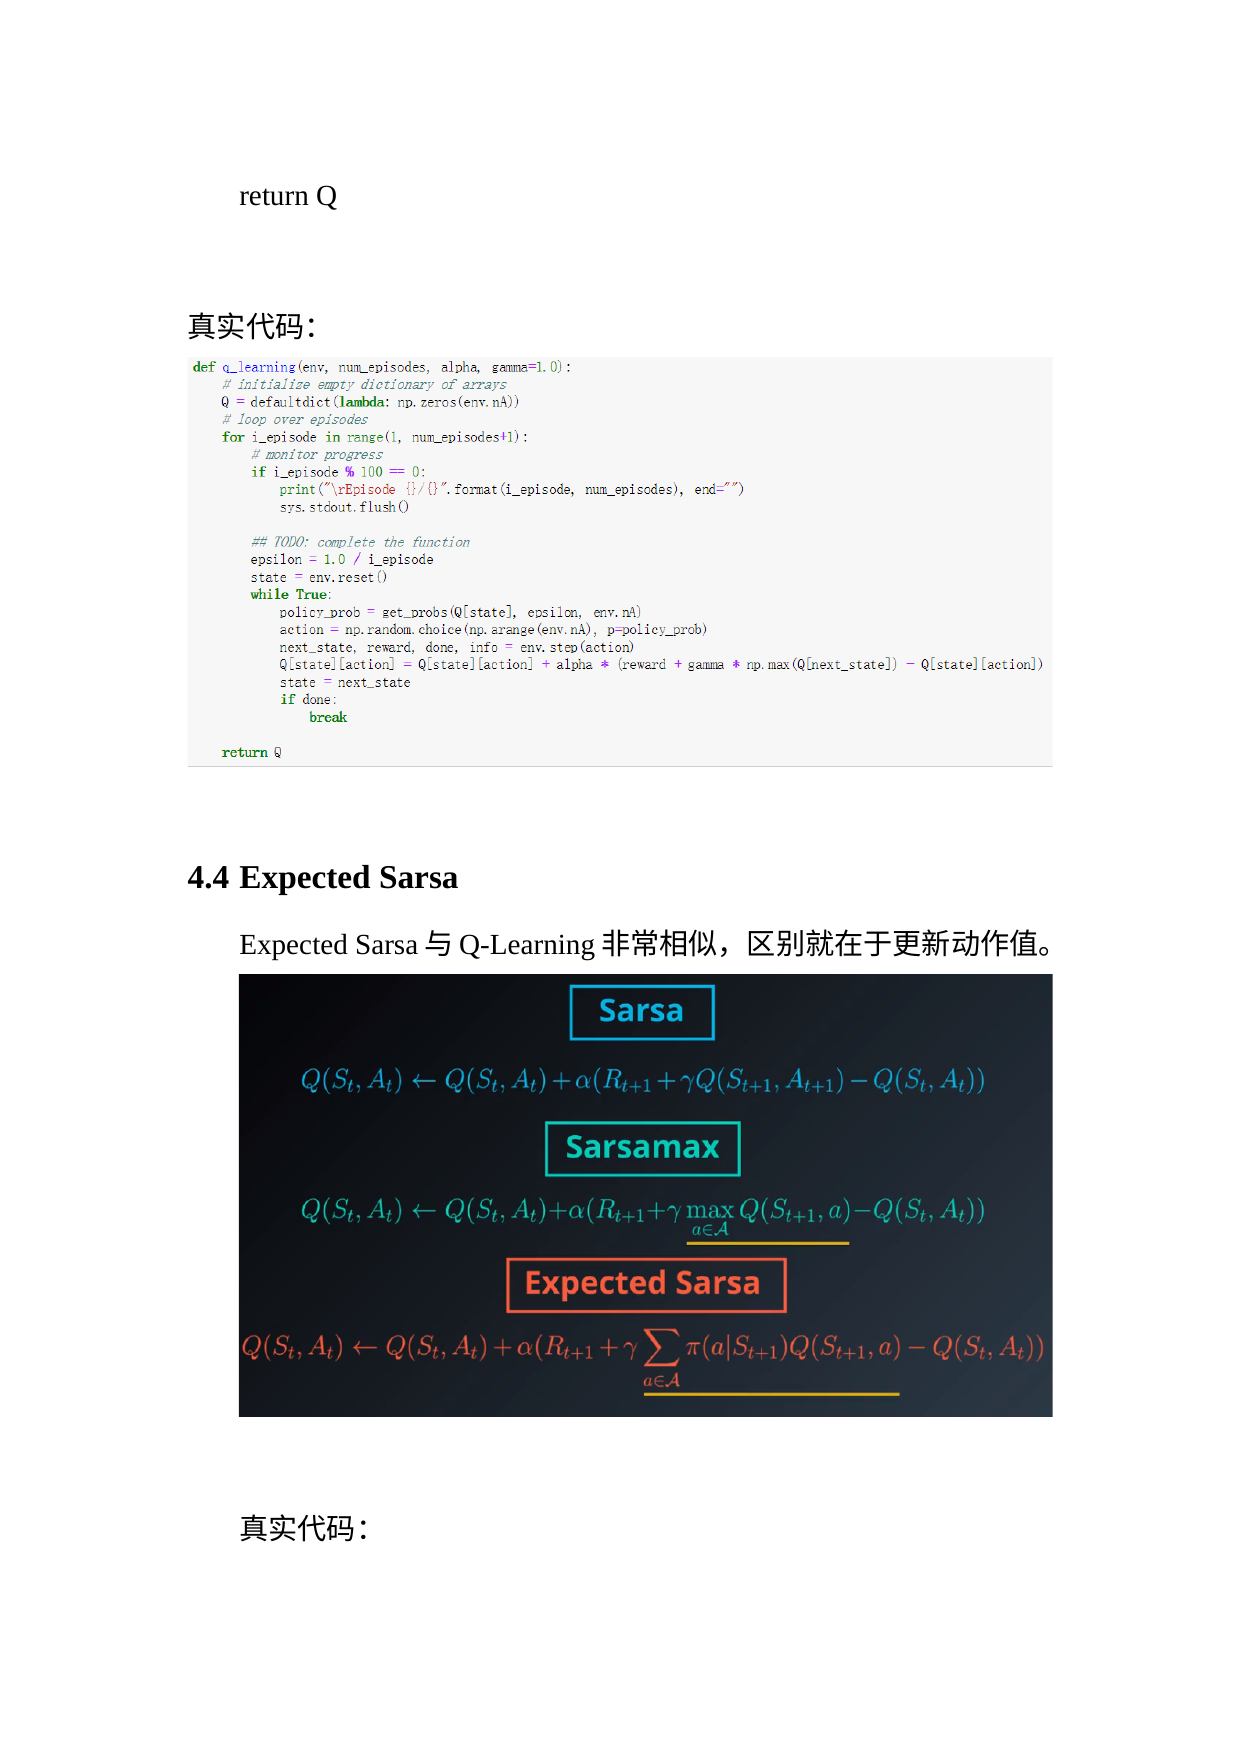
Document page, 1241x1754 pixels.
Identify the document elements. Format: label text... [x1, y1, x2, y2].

list 真实代码： [239, 1494, 1053, 1559]
picture [187, 357, 1053, 768]
picture [238, 974, 1053, 1417]
list Expected Sarsa与Q-Learning非常相似，区别就在于更新动作值。 [239, 909, 1053, 974]
list return Q [239, 162, 1053, 227]
list Expected Sarsa [187, 844, 1053, 909]
text 真实代码： [187, 292, 1053, 357]
